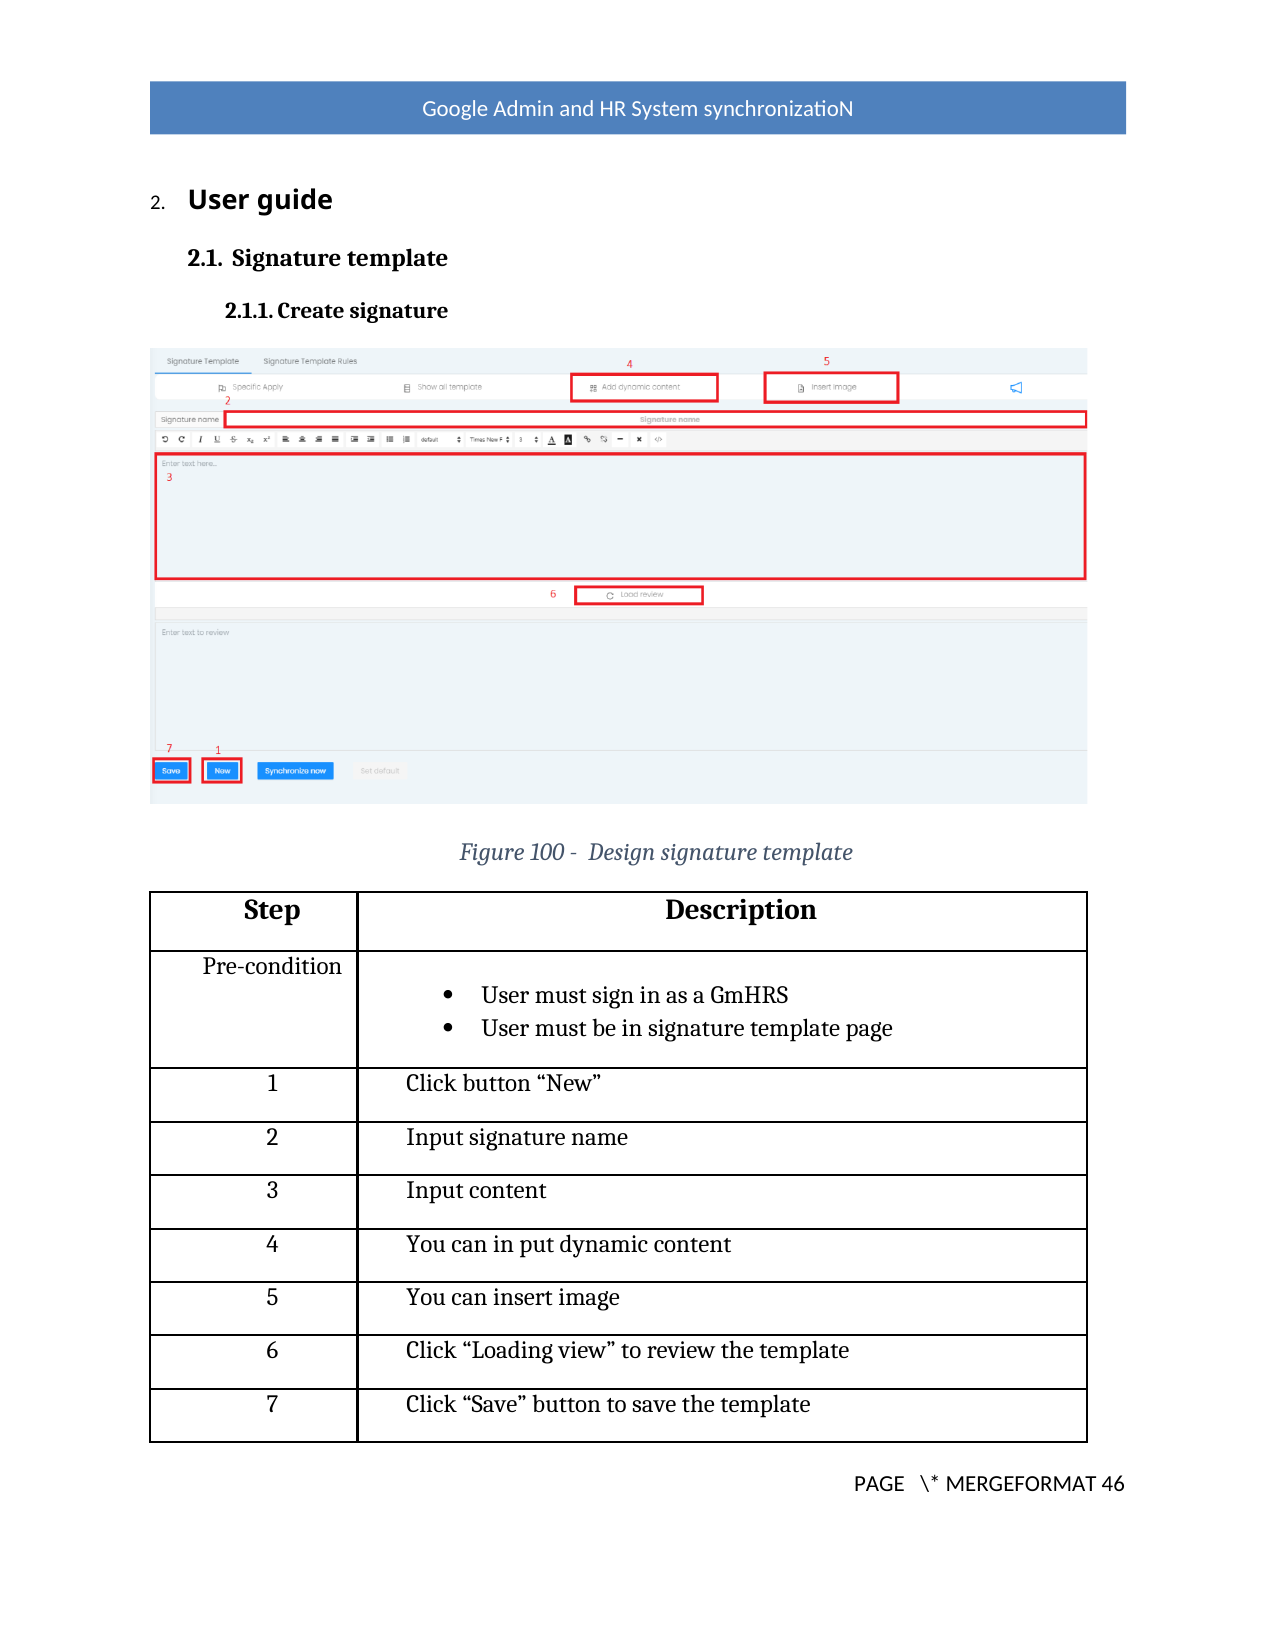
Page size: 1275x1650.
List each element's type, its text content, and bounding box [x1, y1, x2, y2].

subtitle Signature template [187, 244, 1125, 273]
picture [150, 348, 1088, 804]
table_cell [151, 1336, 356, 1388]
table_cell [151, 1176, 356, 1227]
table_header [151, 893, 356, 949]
subtitle User guide [150, 181, 1125, 218]
subtitle Create signature [225, 298, 1125, 324]
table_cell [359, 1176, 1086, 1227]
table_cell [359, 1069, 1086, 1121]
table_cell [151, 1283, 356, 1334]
text Figure 100 - Design signature template [187, 837, 1125, 866]
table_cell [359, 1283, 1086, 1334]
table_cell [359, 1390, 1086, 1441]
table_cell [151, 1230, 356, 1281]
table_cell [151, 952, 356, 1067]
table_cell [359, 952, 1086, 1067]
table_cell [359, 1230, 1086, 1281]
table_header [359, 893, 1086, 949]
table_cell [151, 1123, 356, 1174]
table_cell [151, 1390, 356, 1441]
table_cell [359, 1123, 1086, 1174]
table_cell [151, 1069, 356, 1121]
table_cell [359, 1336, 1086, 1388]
